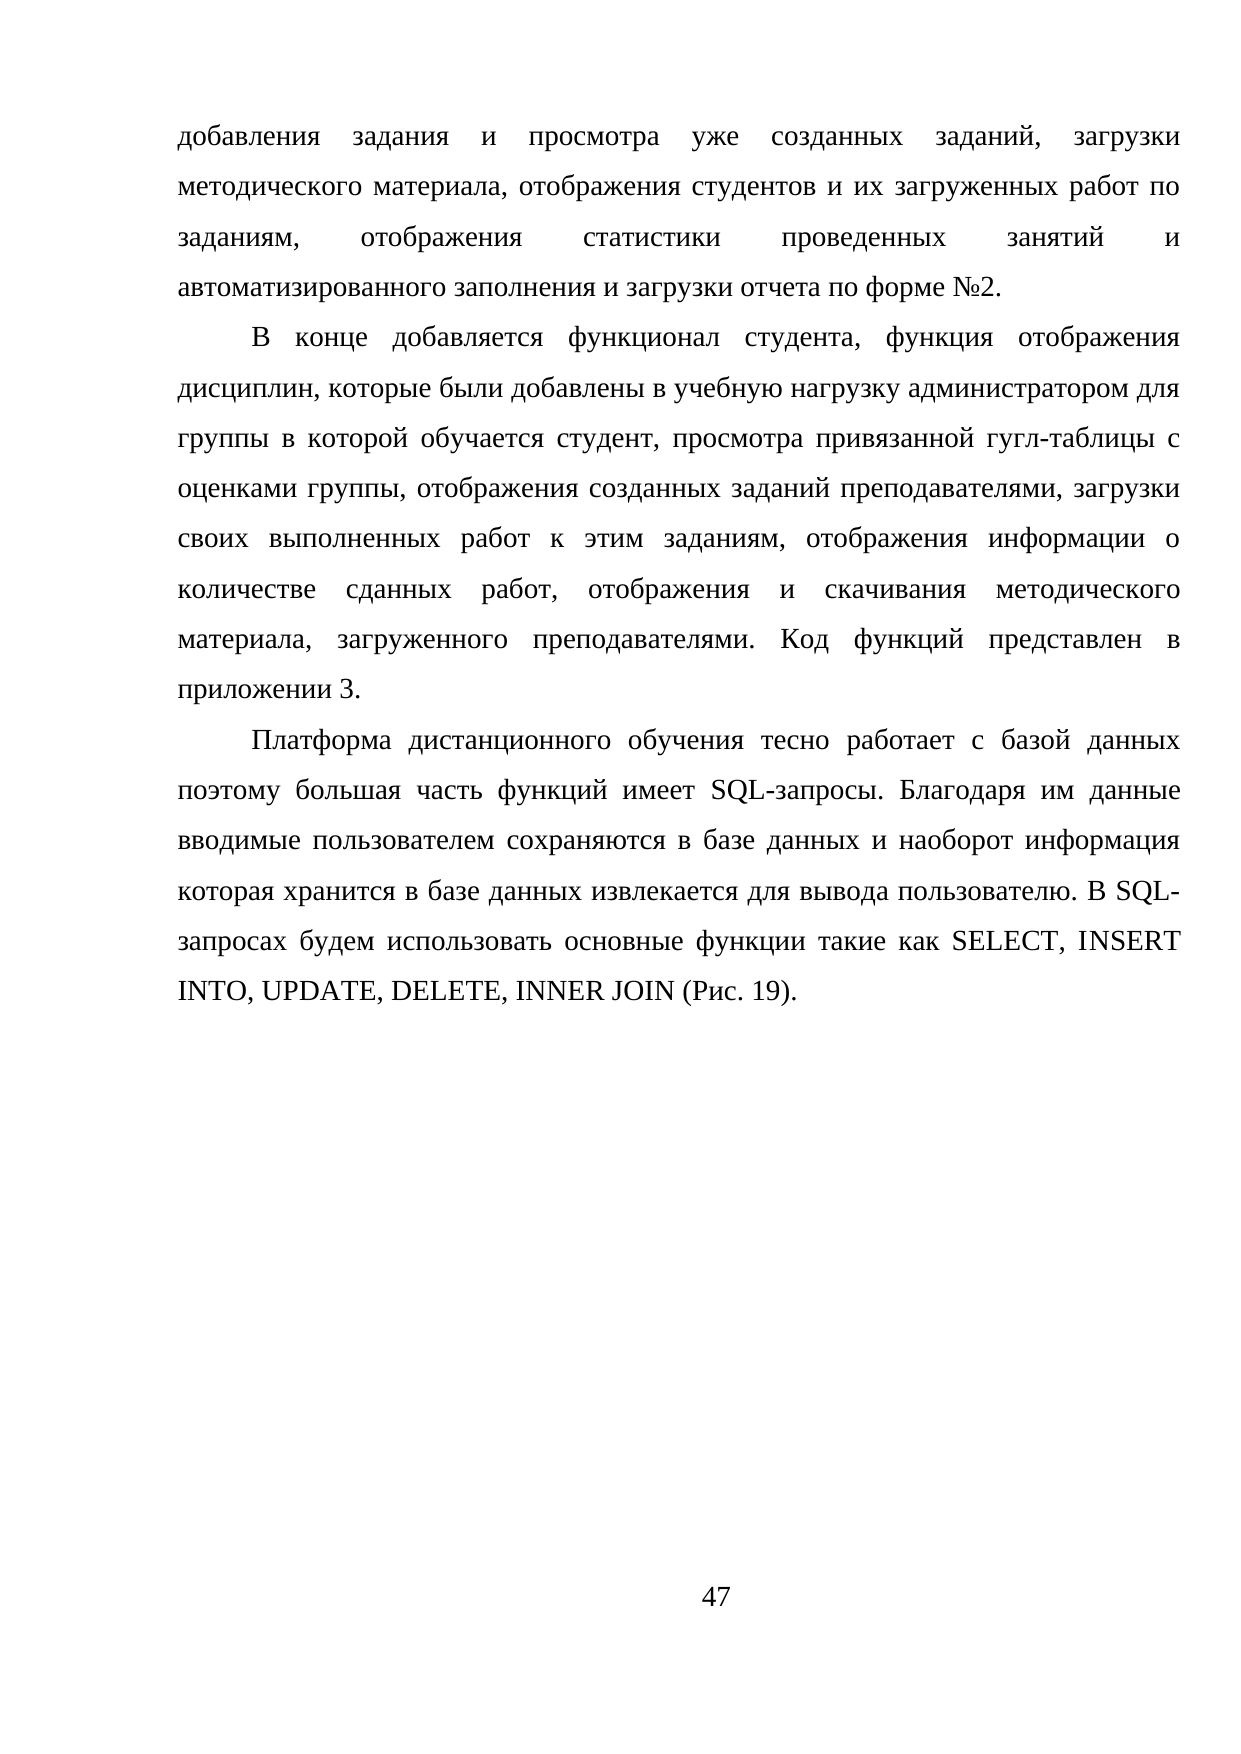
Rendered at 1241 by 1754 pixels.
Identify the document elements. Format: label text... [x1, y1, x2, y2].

text Платформа дистанционного обучения тесно работает с базой данных поэтому большая часть функций имеет SQL-запросы. Благодаря им данные вводимые пользователем сохраняются в базе данных и наоборот информация которая хранится в базе данных извлекается для вывода пользователю. В SQL-запросах будем использовать основные функции такие как SELECT, INSERT INTO, UPDATE, DELETE, INNER JOIN (Рис. 19). [177, 722, 1181, 1007]
text В конце добавляется функционал студента, функция отображения дисциплин, которые были добавлены в учебную нагрузку администратором для группы в которой обучается студент, просмотра привязанной гугл-таблицы с оценками группы, отображения созданных заданий преподавателями, загрузки своих выполненных работ к этим заданиям, отображения информации о количестве сданных работ, отображения и скачивания методического материала, загруженного преподавателями. Код функций представлен в приложении 3. [177, 319, 1181, 705]
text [177, 118, 1181, 303]
